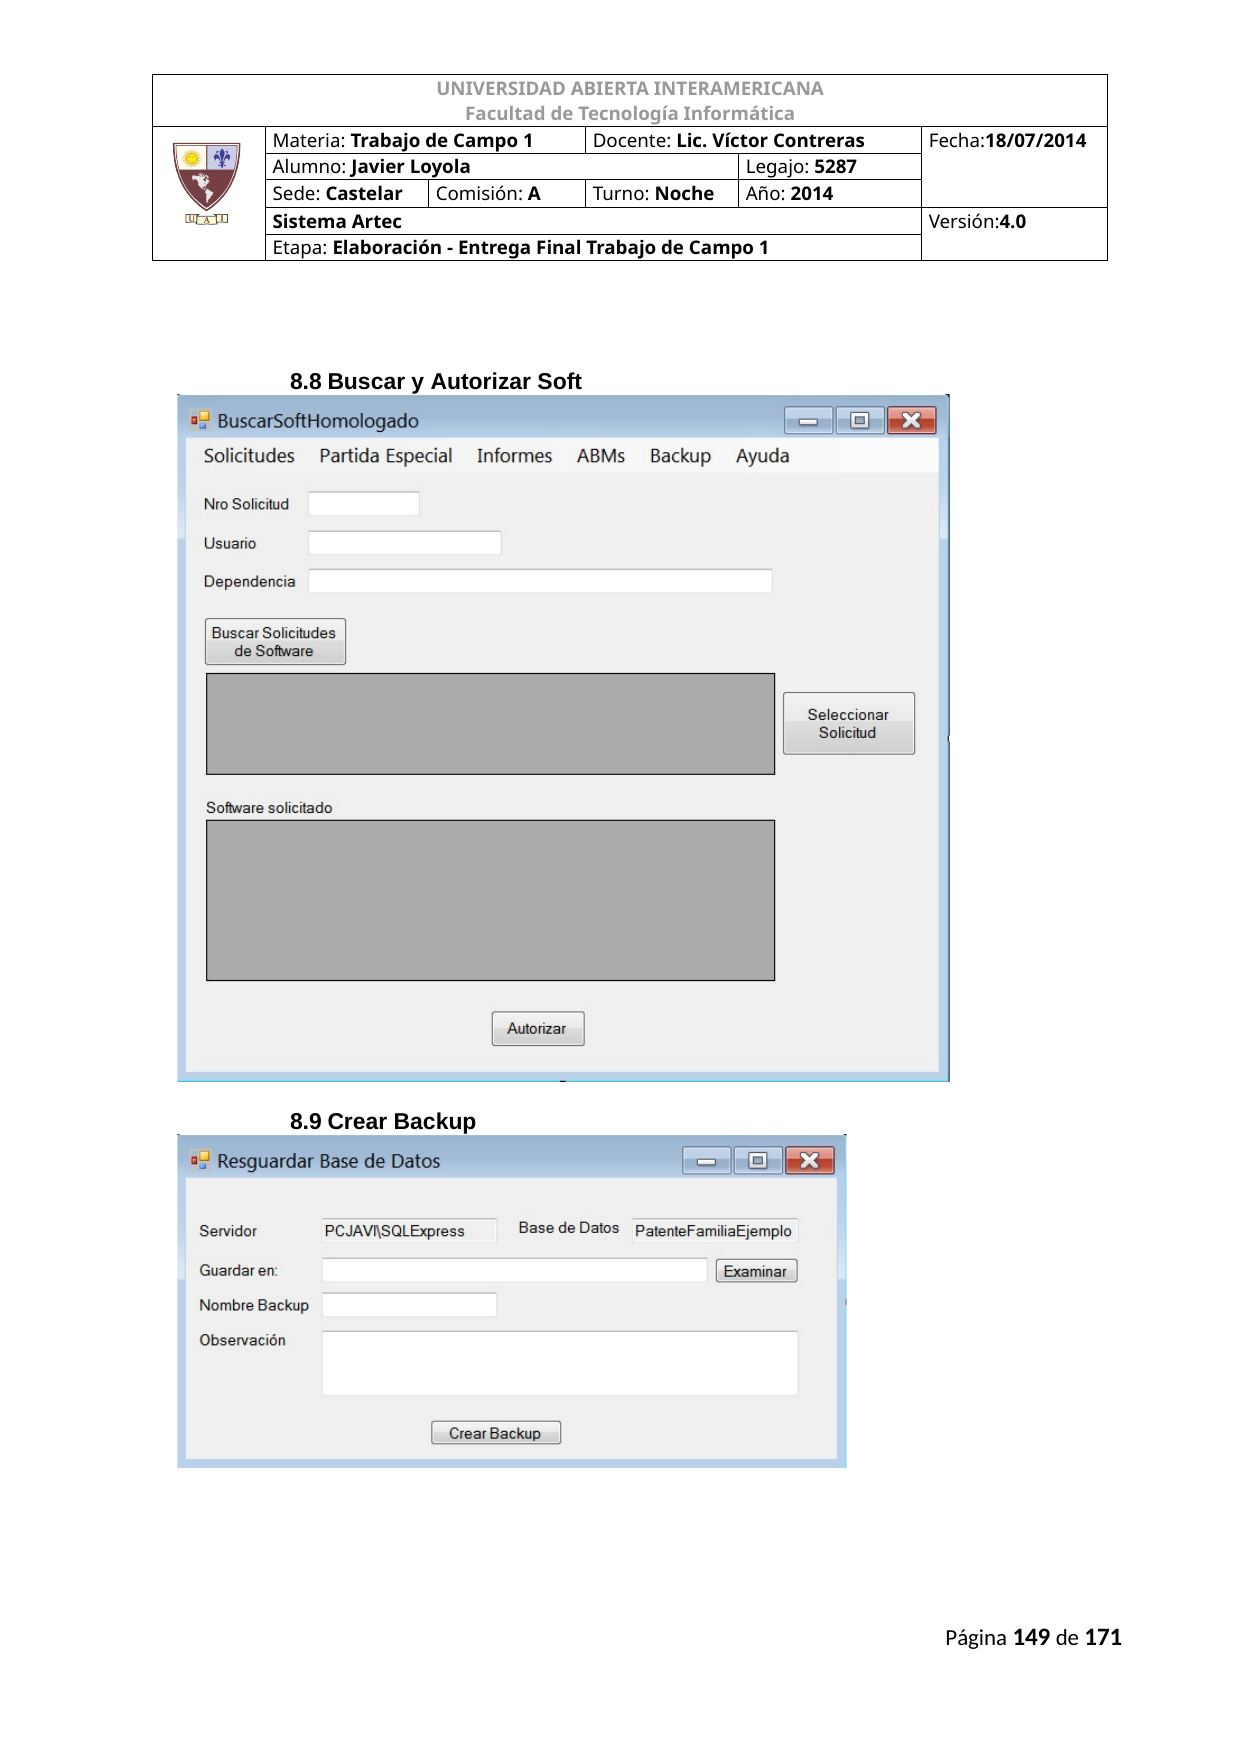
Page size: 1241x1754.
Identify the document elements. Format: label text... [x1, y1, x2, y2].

picture [177, 394, 950, 1082]
list Buscar y Autorizar Soft [290, 368, 1122, 395]
picture [157, 136, 257, 228]
list Crear Backup [290, 1108, 1122, 1135]
picture [177, 1134, 847, 1468]
